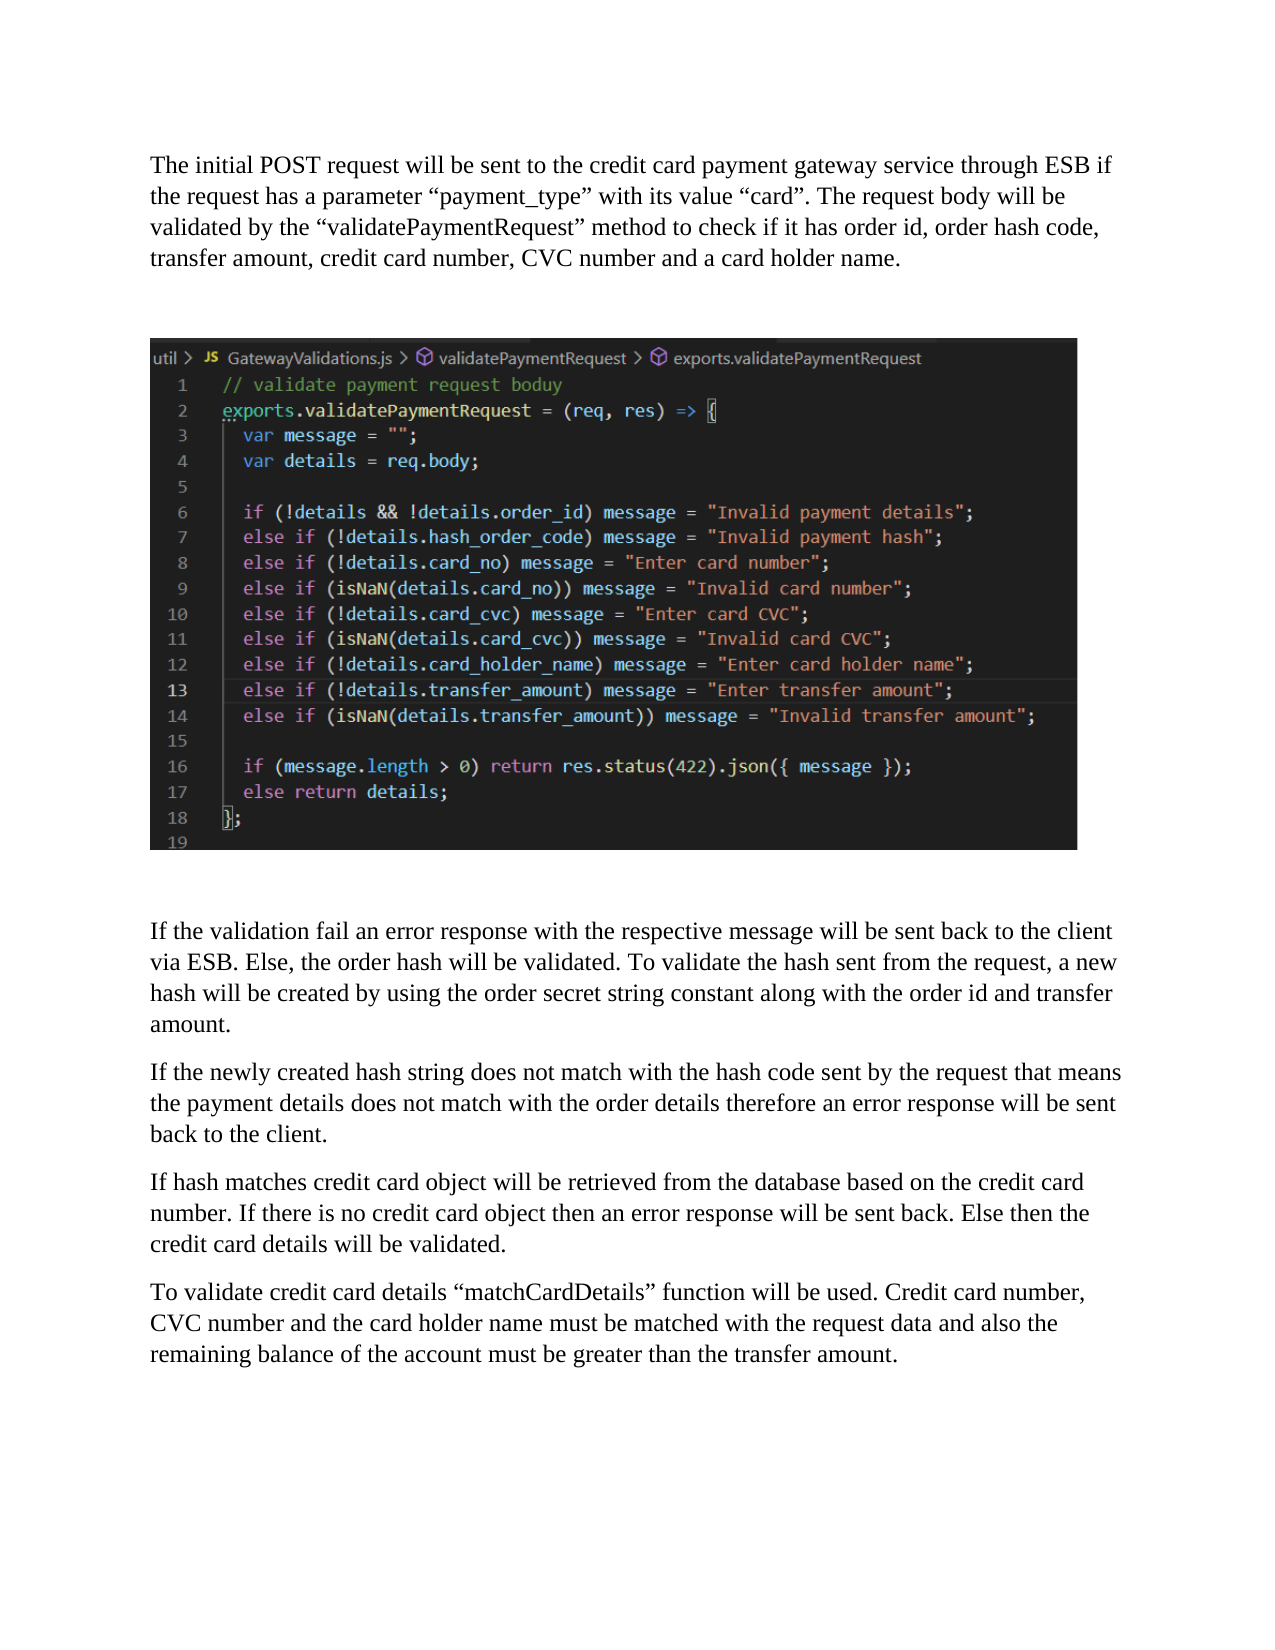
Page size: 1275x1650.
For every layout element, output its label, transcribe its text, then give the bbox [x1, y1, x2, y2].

text The initial POST request will be sent to the credit card payment gateway service through ESB if the request has a parameter “payment_type” with its value “card”. The request body will be validated by the “validatePaymentRequest” method to check if it has order id, order hash code, transfer amount, credit card number, CVC number and a card holder name. [150, 150, 1125, 272]
text If the newly created hash string does not match with the hash code sent by the request that means the payment details does not match with the order details therefore an error response will be sent back to the client. [150, 1057, 1125, 1148]
text If the validation fail an error response with the respective message will be sent back to the client via ESB. Else, the order hash will be validated. To validate the hash sent from the request, a new hash will be created by using the order secret string constant along with the order id and transfer amount. [150, 916, 1125, 1038]
picture [150, 338, 1078, 850]
text To validate credit card details “matchCardDetails” function will be used. Credit card number, CVC number and the card holder name must be matched with the request data and also the remaining balance of the account must be greater than the transfer amount. [150, 1277, 1125, 1367]
text If hash matches credit card object will be retrieved from the database based on the credit card number. If there is no credit card object then an error response will be sent back. Else then the credit card details will be validated. [150, 1167, 1125, 1258]
